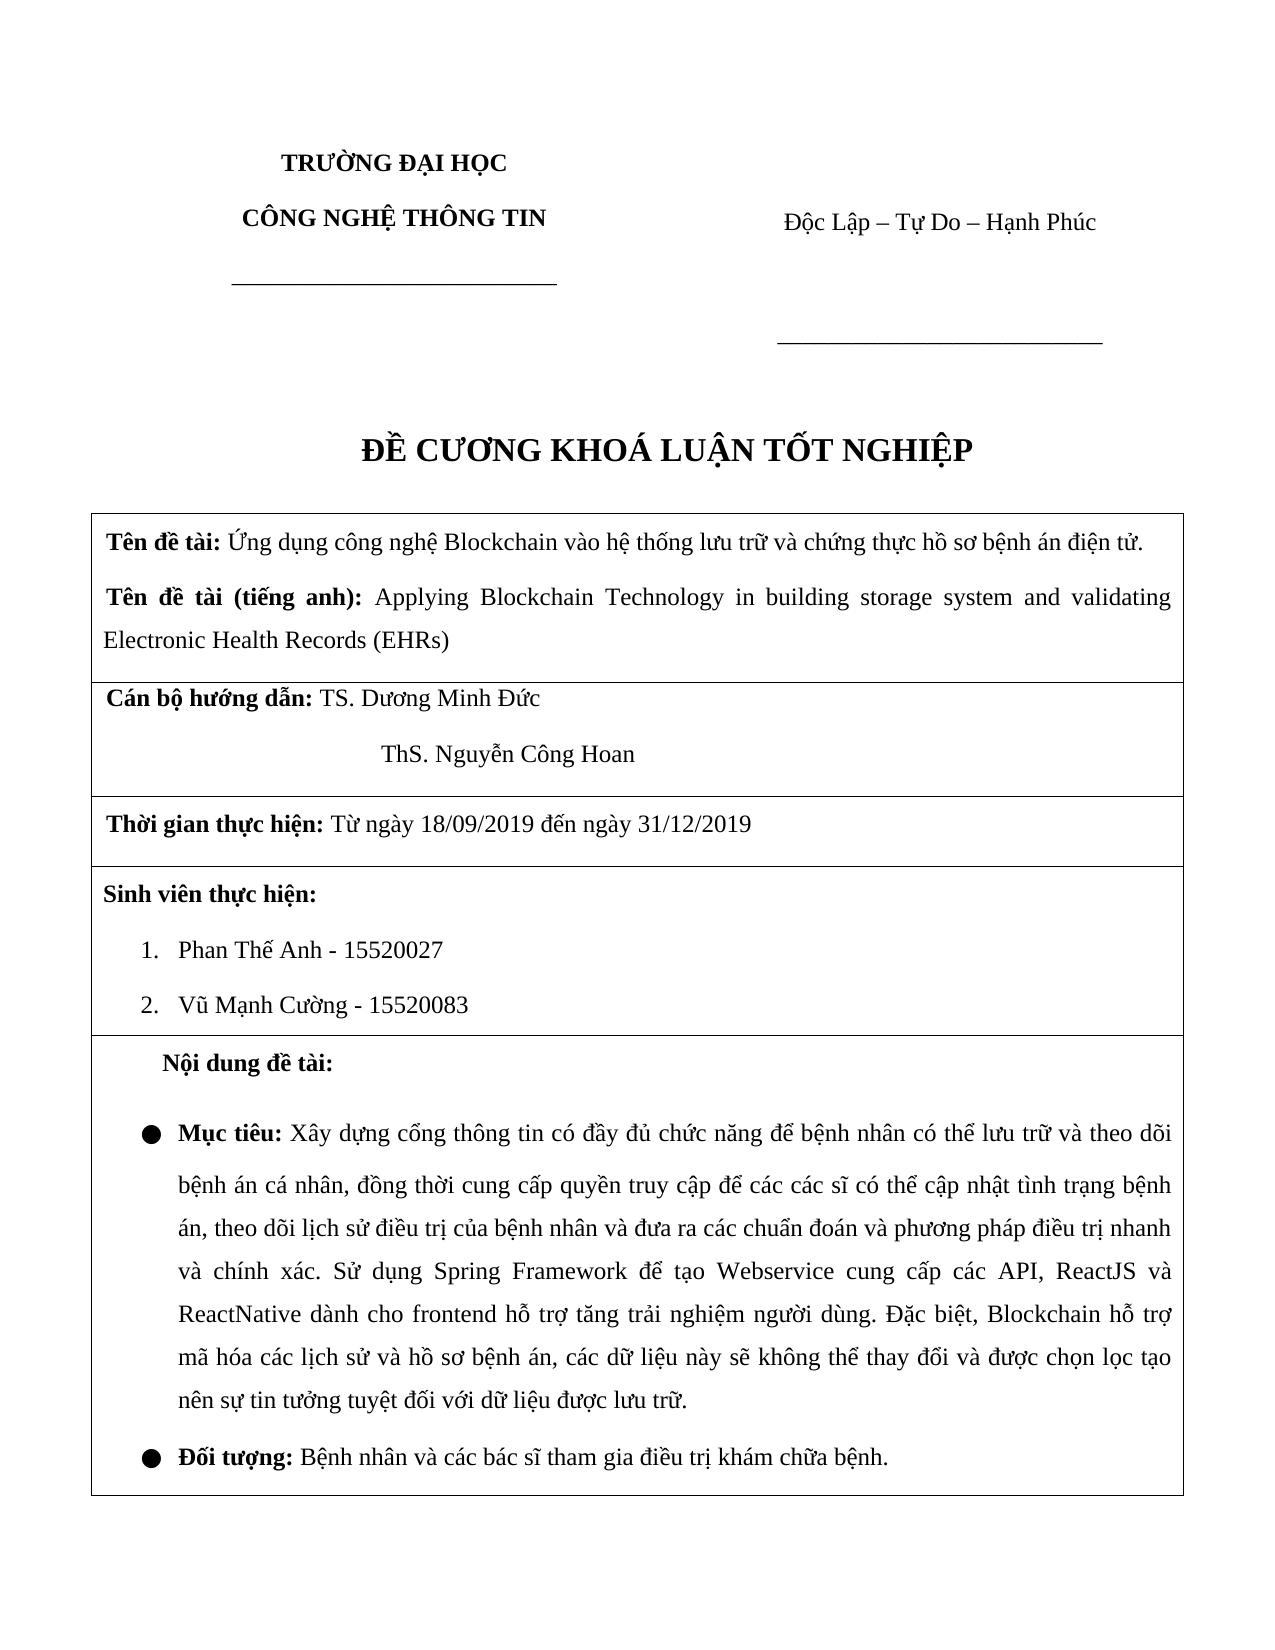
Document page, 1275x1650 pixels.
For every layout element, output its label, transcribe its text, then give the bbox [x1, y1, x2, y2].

table_header Tên đề tài: Ứng dụng công nghệ Blockchain vào hệ thống lưu trữ và chứng thực hồ sơ bệnh án điện tử. Tên đề tài (tiếng anh): Applying Blockchain Technology in building storage system and validating Electronic Health Records (EHRs) [92, 514, 1183, 682]
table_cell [92, 1036, 1183, 1495]
table_cell Cán bộ hướng dẫn: TS. Dương Minh Đức ThS. Nguyễn Công Hoan [92, 683, 1183, 796]
table_cell Sinh viên thực hiện: Phan Thế Anh - 15520027 Vũ Mạnh Cường - 15520083 [92, 867, 1183, 1035]
text ĐỀ CƯƠNG KHOÁ LUẬN TỐT NGHIỆP [142, 431, 1133, 469]
table_cell Thời gian thực hiện: Từ ngày 18/09/2019 đến ngày 31/12/2019 [92, 797, 1183, 866]
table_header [638, 148, 1183, 375]
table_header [92, 148, 637, 375]
